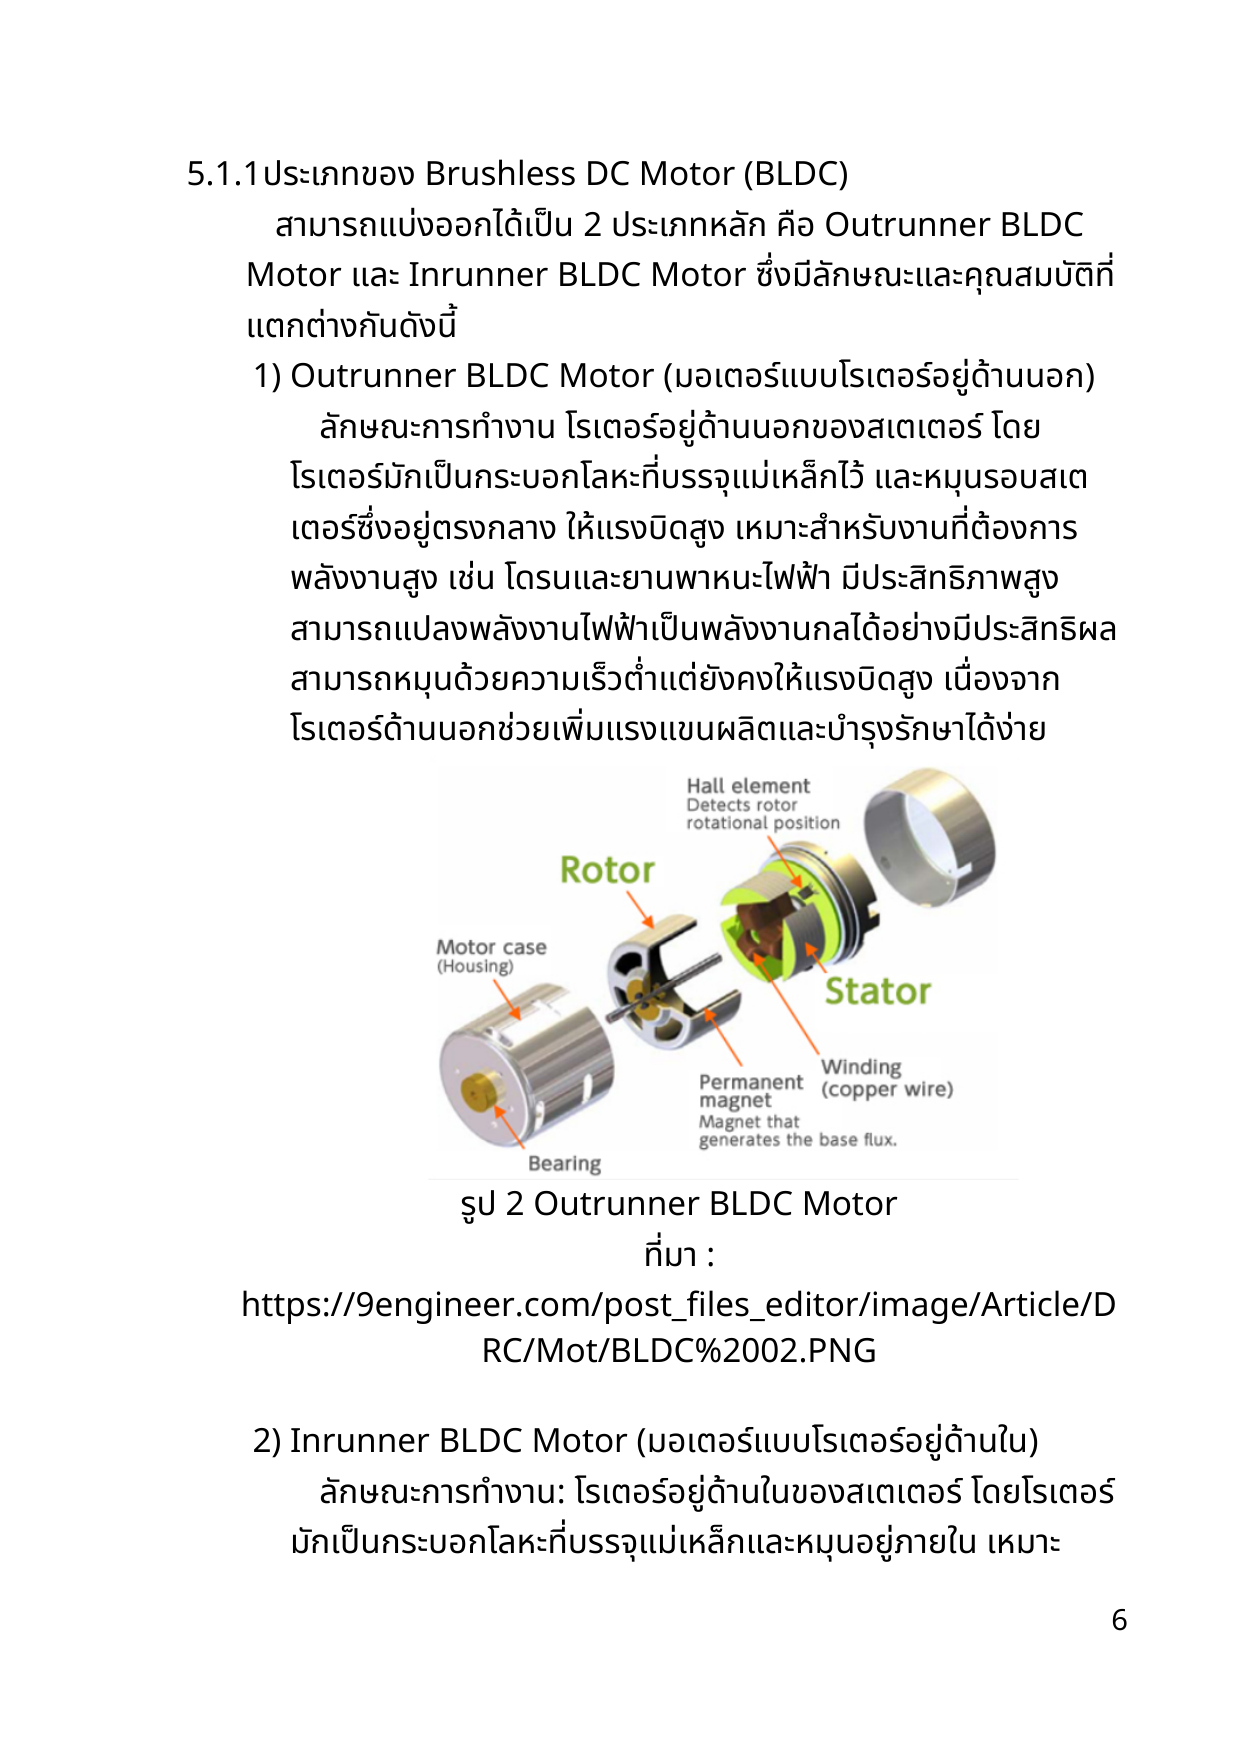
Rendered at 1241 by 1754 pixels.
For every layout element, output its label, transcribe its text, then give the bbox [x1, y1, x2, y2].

subtitle Outrunner BLDC Motor (มอเตอร์แบบโรเตอร์อยู่ด้านนอก) [252, 352, 1128, 403]
subtitle ประเภทของ Brushless DC Motor (BLDC) [186, 150, 1128, 201]
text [290, 1468, 1128, 1569]
text สามารถแบ่งออกได้เป็น 2 ประเภทหลัก คือ Outrunner BLDC Motor และ Inrunner BLDC Motor ซึ่งมีลักษณะและคุณสมบัติที่แตกต่างกันดังนี้ [245, 201, 1128, 352]
picture [428, 755, 1019, 1180]
subtitle Inrunner BLDC Motor (มอเตอร์แบบโรเตอร์อยู่ด้านใน) [252, 1417, 1128, 1468]
text ลักษณะการทำงาน โรเตอร์อยู่ด้านนอกของสเตเตอร์ โดยโรเตอร์มักเป็นกระบอกโลหะที่บรรจุแม่เหล็กไว้ และหมุนรอบสเตเตอร์ซึ่งอยู่ตรงกลาง ให้แรงบิดสูง เหมาะสำหรับงานที่ต้องการพลังงานสูง เช่น โดรนและยานพาหนะไฟฟ้า มีประสิทธิภาพสูง สามารถแปลงพลังงานไฟฟ้าเป็นพลังงานกลได้อย่างมีประสิทธิผล สามารถหมุนด้วยความเร็วต่ำแต่ยังคงให้แรงบิดสูง เนื่องจากโรเตอร์ด้านนอกช่วยเพิ่มแรงแขนผลิตและบำรุงรักษาได้ง่าย [290, 403, 1128, 756]
